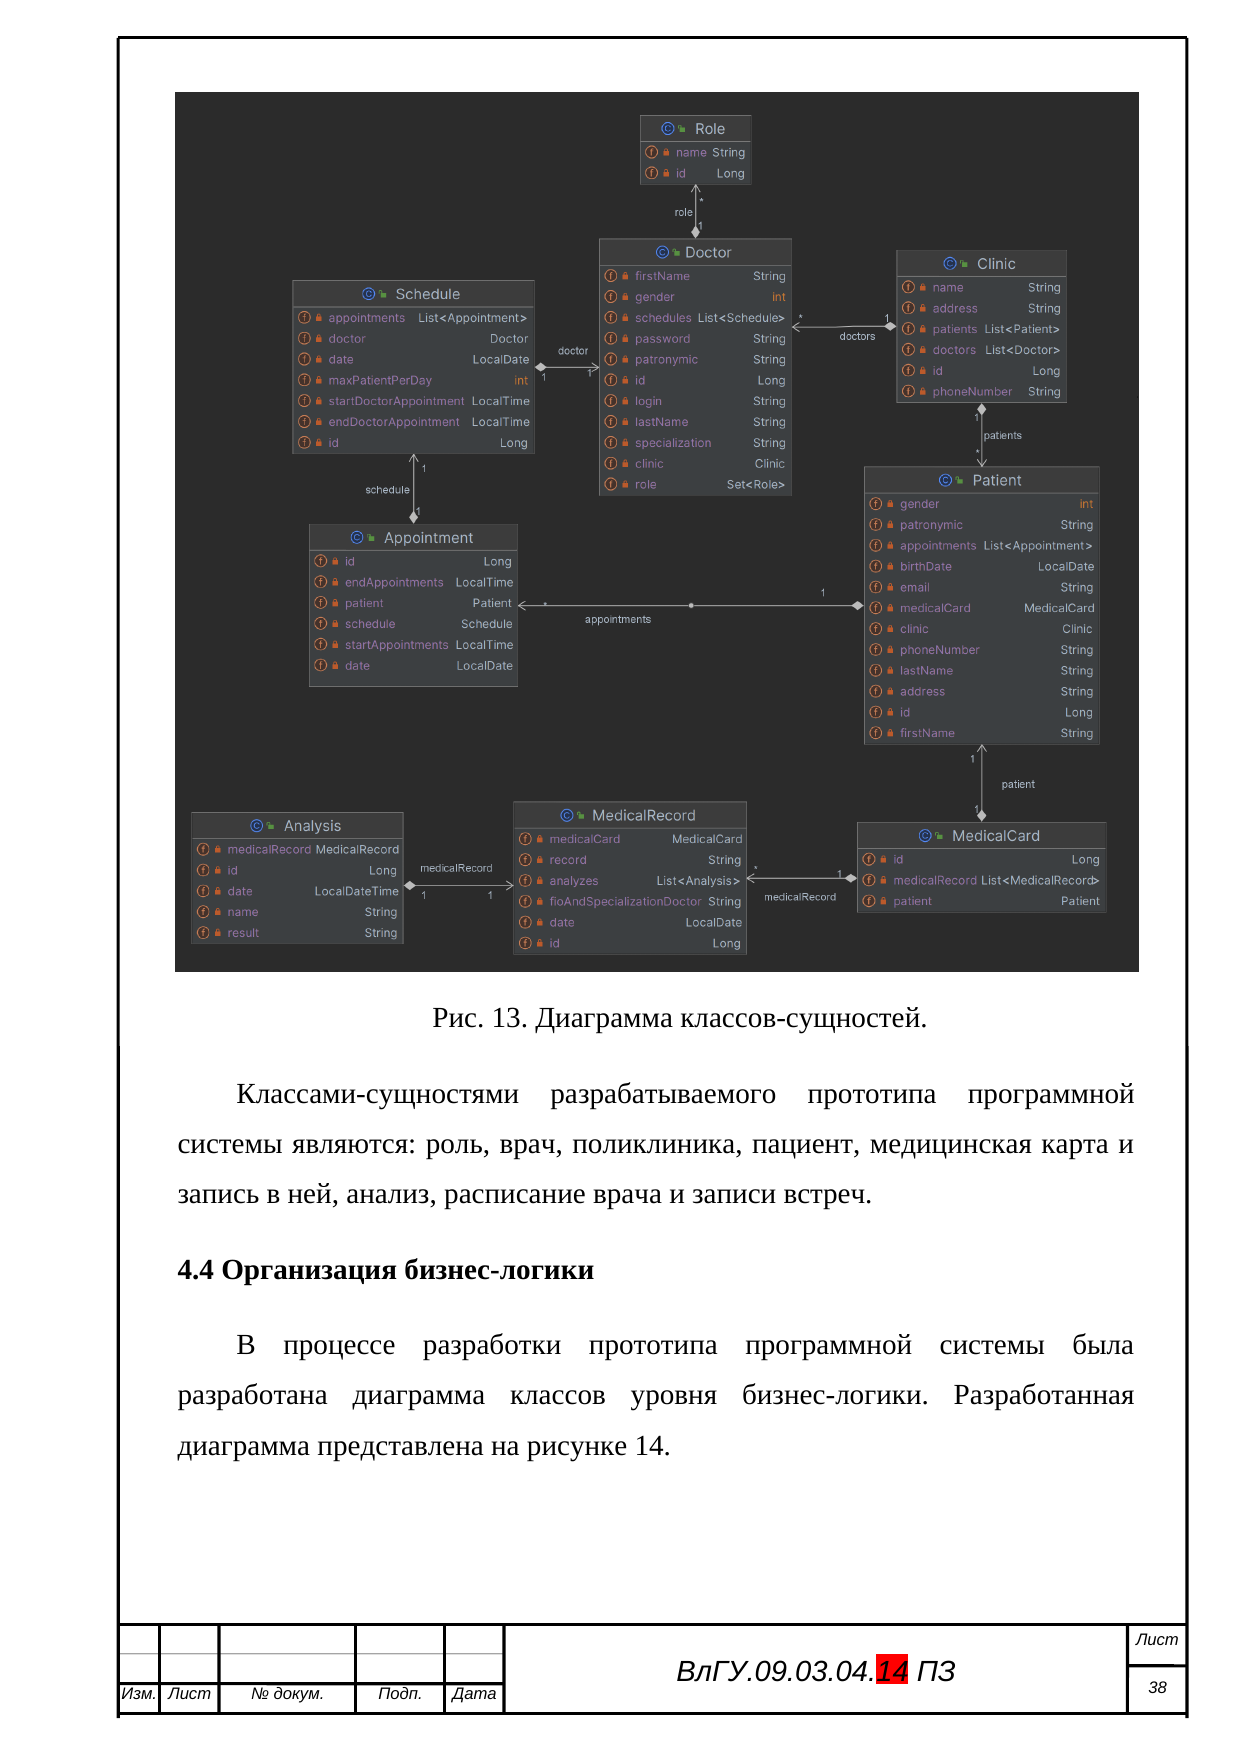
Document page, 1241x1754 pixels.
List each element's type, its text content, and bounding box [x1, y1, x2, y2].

text Классами-сущностями разрабатываемого прототипа программной системы являются: роль, врач, поликлиника, пациент, медицинская карта и запись в ней, анализ, расписание врача и записи встреч. [177, 1076, 1135, 1126]
text Рис. 13. Диаграмма классов-сущностей. [148, 1001, 1167, 1034]
text В процессе разработки прототипа программной системы была разработана диаграмма классов уровня бизнес-логики. Разработанная диаграмма представлена на рисунке 14. [177, 1411, 1135, 1461]
picture [175, 92, 1139, 972]
subtitle 4.4 Организация бизнес-логики [118, 1252, 1194, 1285]
text Классами-сущностями разрабатываемого прототипа программной системы являются: роль, врач, поликлиника, пациент, медицинская карта и запись в ней, анализ, расписание врача и записи встреч. [177, 1160, 1135, 1210]
text В процессе разработки прототипа программной системы была разработана диаграмма классов уровня бизнес-логики. Разработанная диаграмма представлена на рисунке 14. [177, 1327, 1135, 1378]
